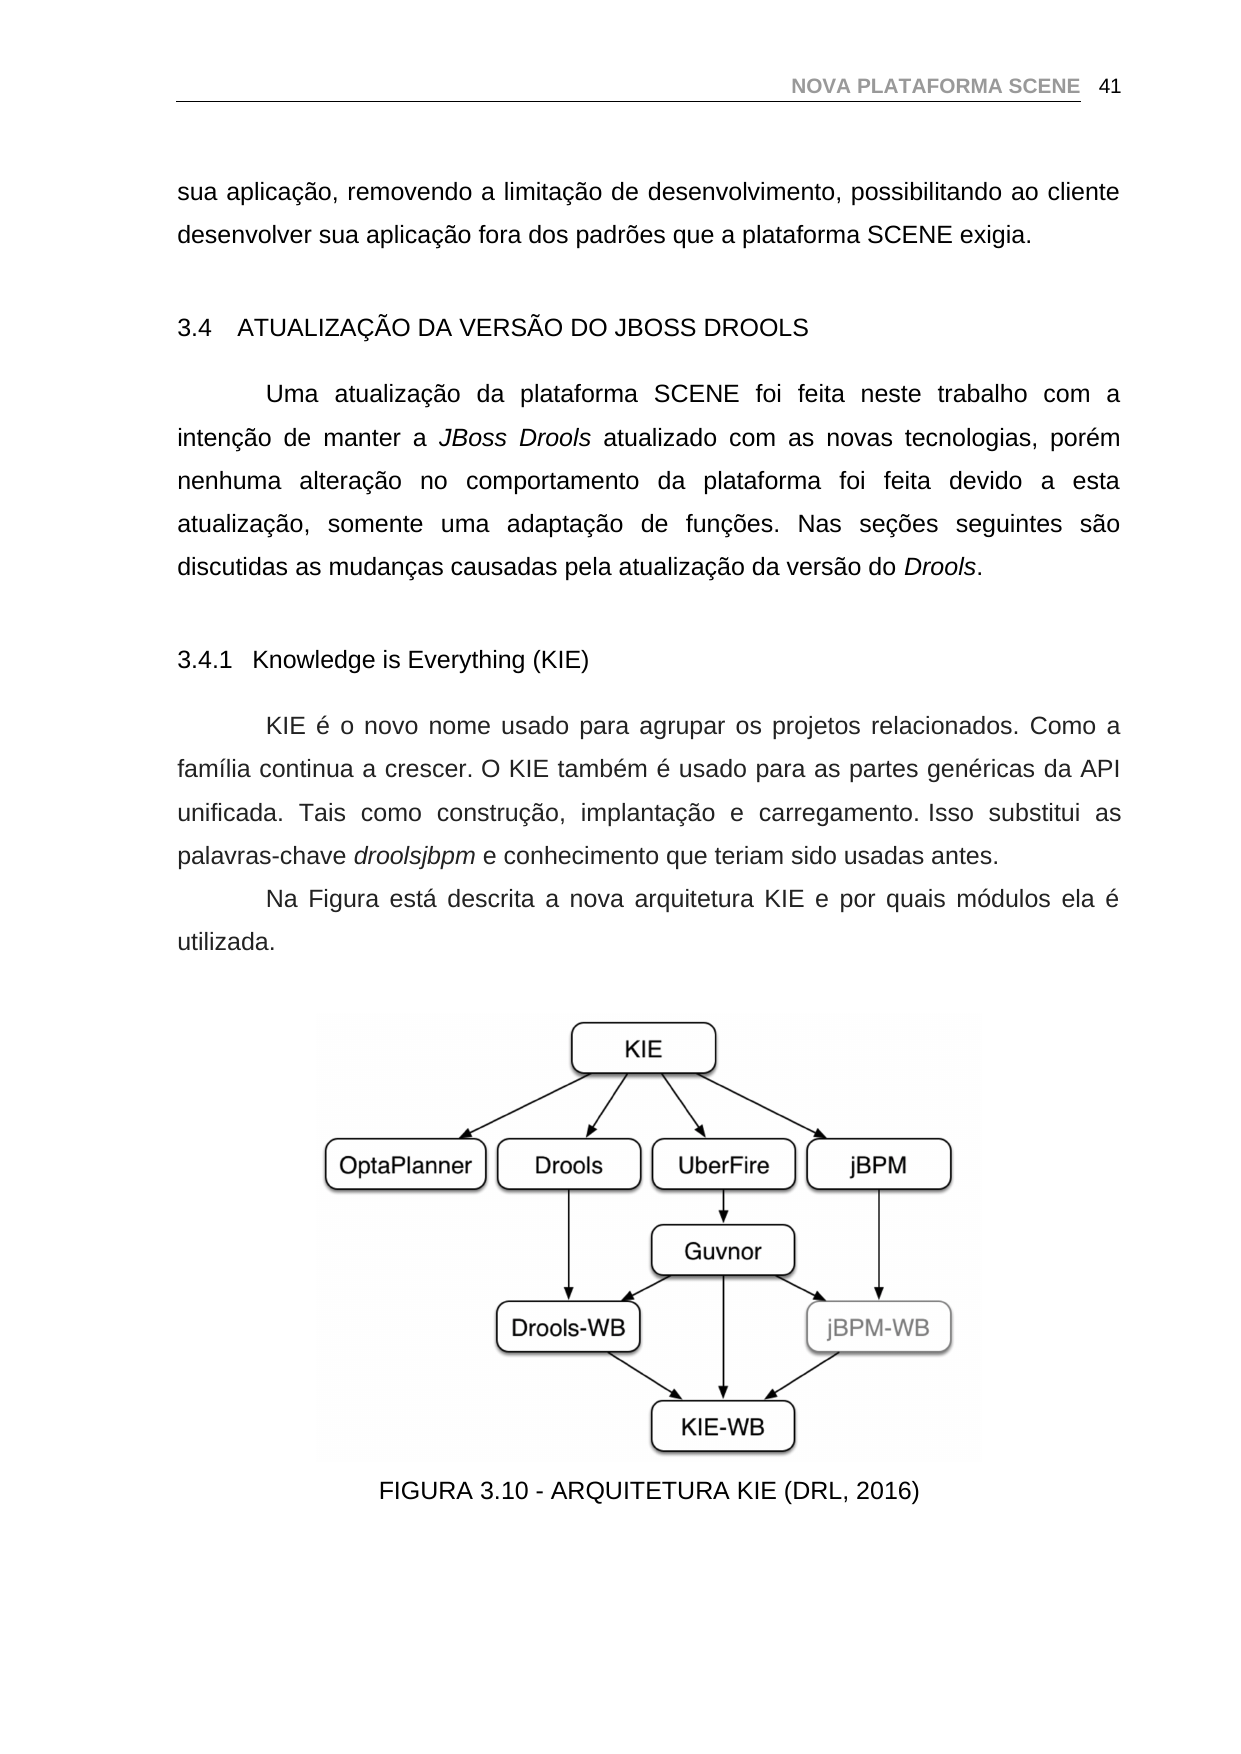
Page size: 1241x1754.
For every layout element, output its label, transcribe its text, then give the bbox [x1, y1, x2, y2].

picture [316, 1013, 983, 1462]
subtitle Atualização da versão do JBoss Drools [177, 313, 1122, 342]
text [177, 177, 1122, 249]
text Na Figura está descrita a nova arquitetura KIE e por quais módulos ela é utilizada. [177, 884, 1122, 956]
text Uma atualização da plataforma SCENE foi feita neste trabalho com a intenção de manter a JBoss Drools atualizado com as novas tecnologias, porém nenhuma alteração no comportamento da plataforma foi feita devido a esta atualização, somente uma adaptação de funções. Nas seções seguintes são discutidas as mudanças causadas pela atualização da versão do Drools. [177, 379, 1122, 581]
text KIE é o novo nome usado para agrupar os projetos relacionados. Como a família continua a crescer. O KIE também é usado para as partes genéricas da API unificada. Tais como construção, implantação e carregamento. Isso substitui as palavras-chave droolsjbpm e conhecimento que teriam sido usadas antes. [177, 711, 1122, 869]
subtitle Knowledge is Everything (KIE) [177, 645, 1122, 674]
